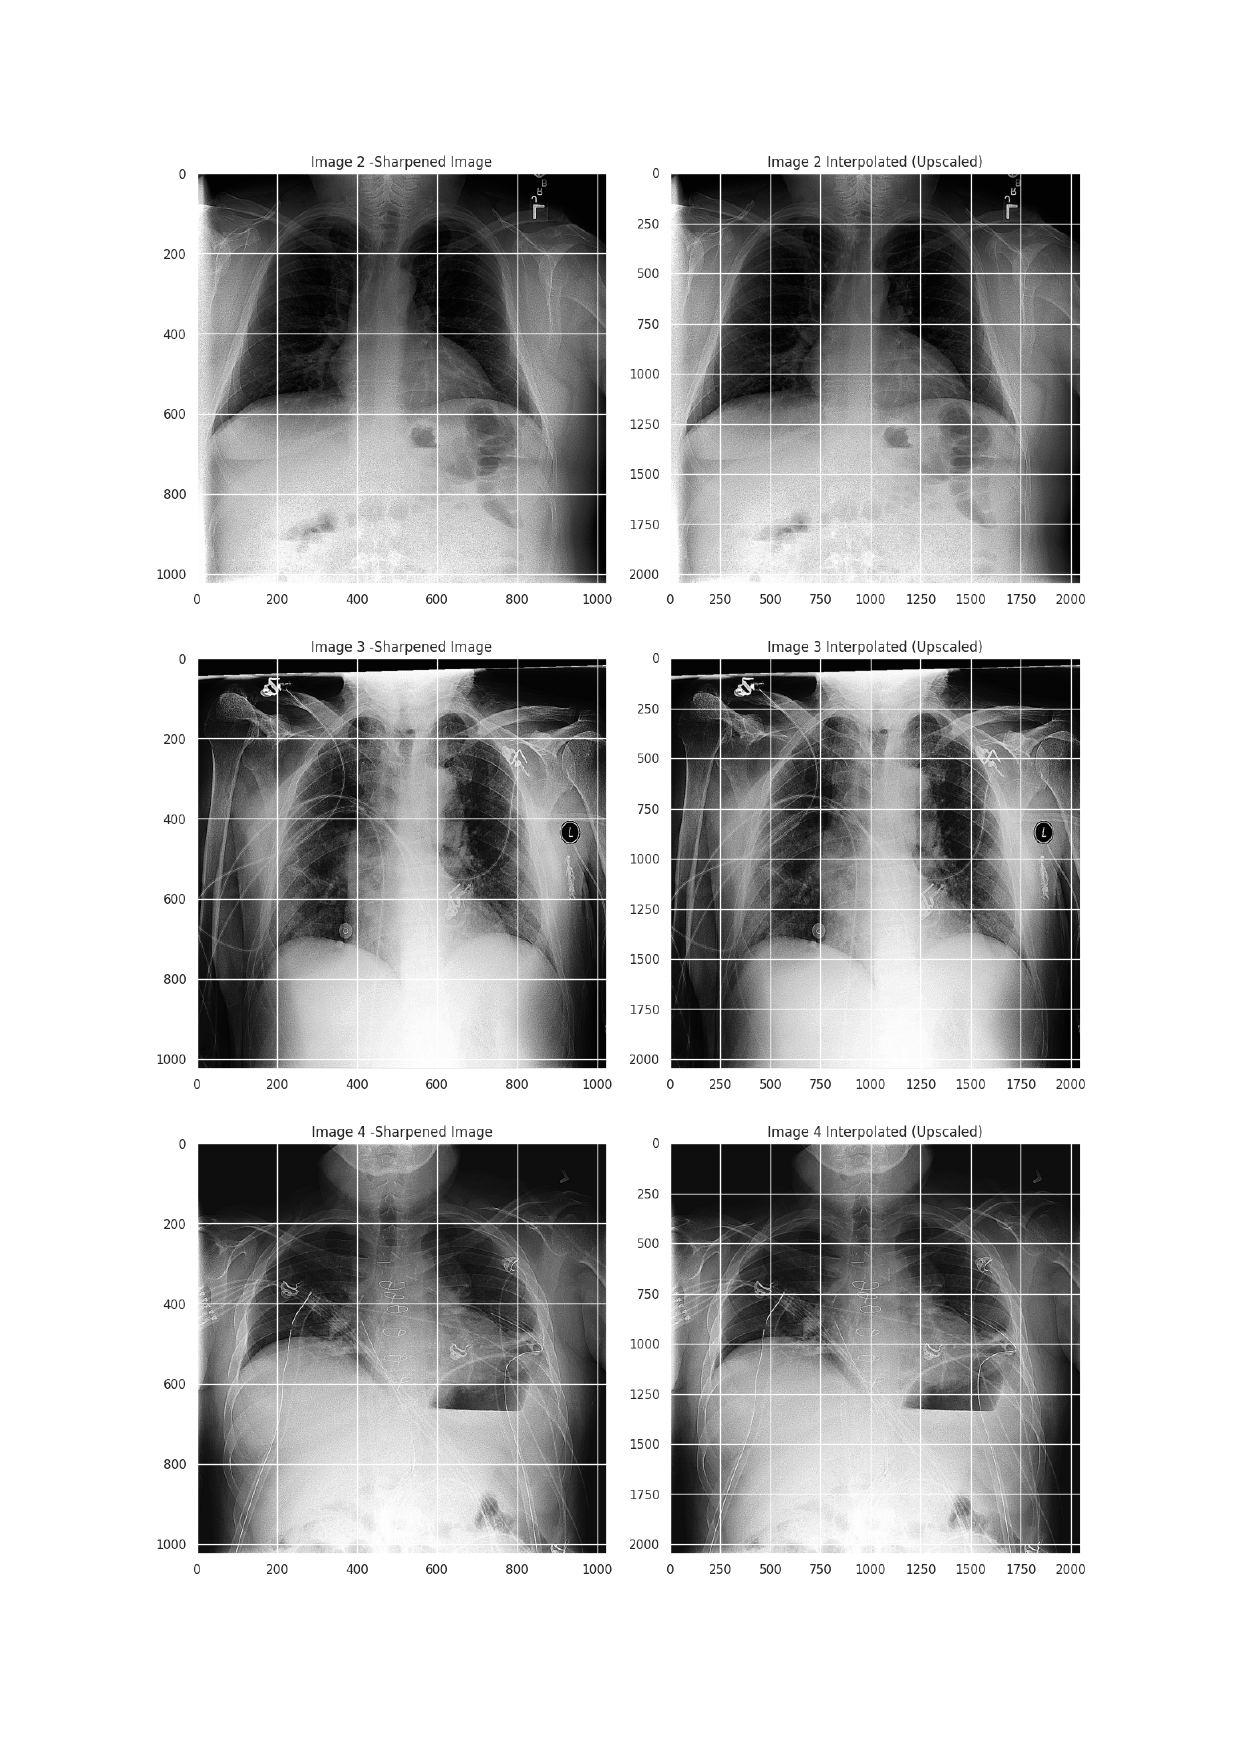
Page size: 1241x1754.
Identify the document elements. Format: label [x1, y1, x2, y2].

picture [147, 147, 1093, 614]
picture [147, 1117, 1093, 1584]
picture [147, 632, 1093, 1099]
